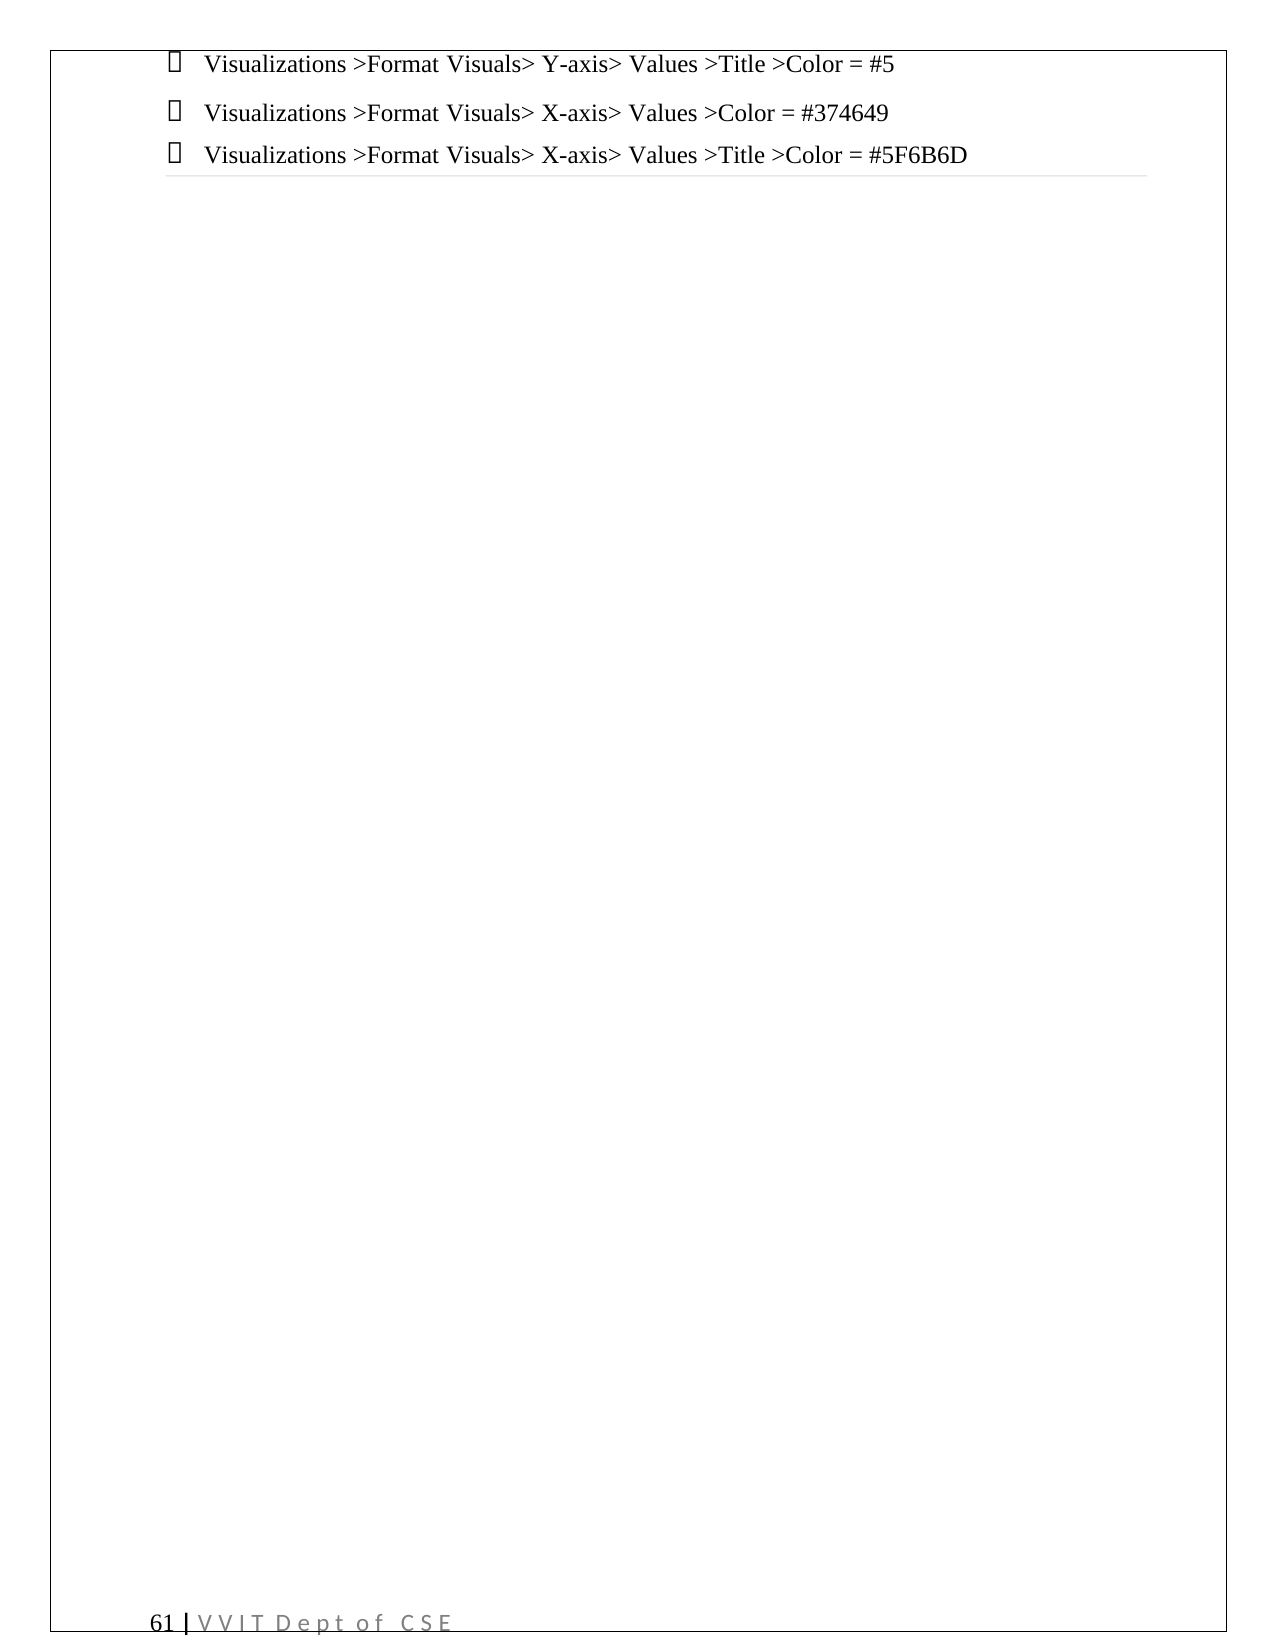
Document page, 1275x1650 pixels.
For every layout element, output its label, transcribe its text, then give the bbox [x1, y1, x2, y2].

list Visualizations >Format Visuals> Y-axis> Values >Title >Color = #5 [166, 51, 1226, 81]
list Visualizations >Format Visuals> X-axis> Values >Color = #374649 [166, 91, 1226, 130]
list Visualizations >Format Visuals> X-axis> Values >Title >Color = #5F6B6D [166, 133, 1226, 172]
